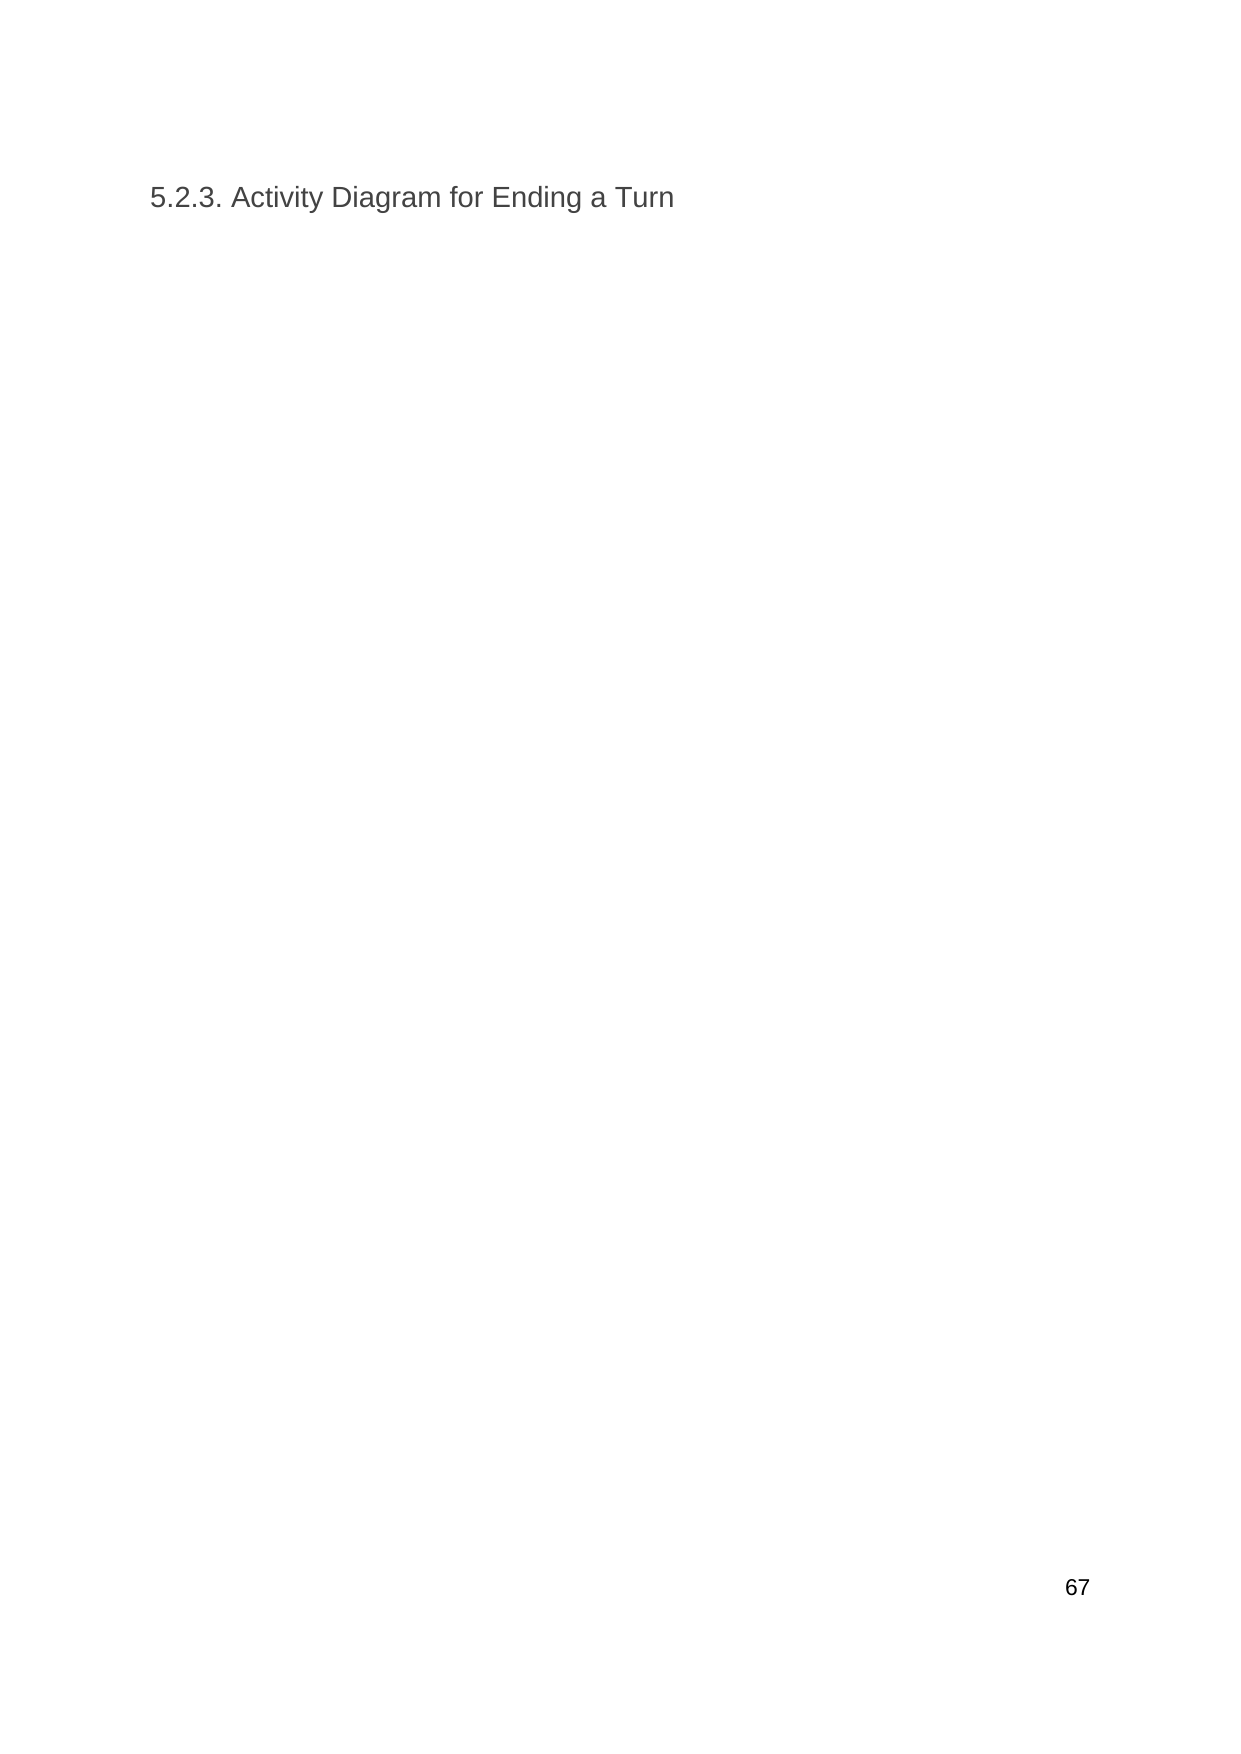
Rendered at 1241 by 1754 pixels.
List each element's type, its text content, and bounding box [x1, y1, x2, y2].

subtitle 5.2.3. Activity Diagram for Ending a Turn [150, 180, 1090, 214]
